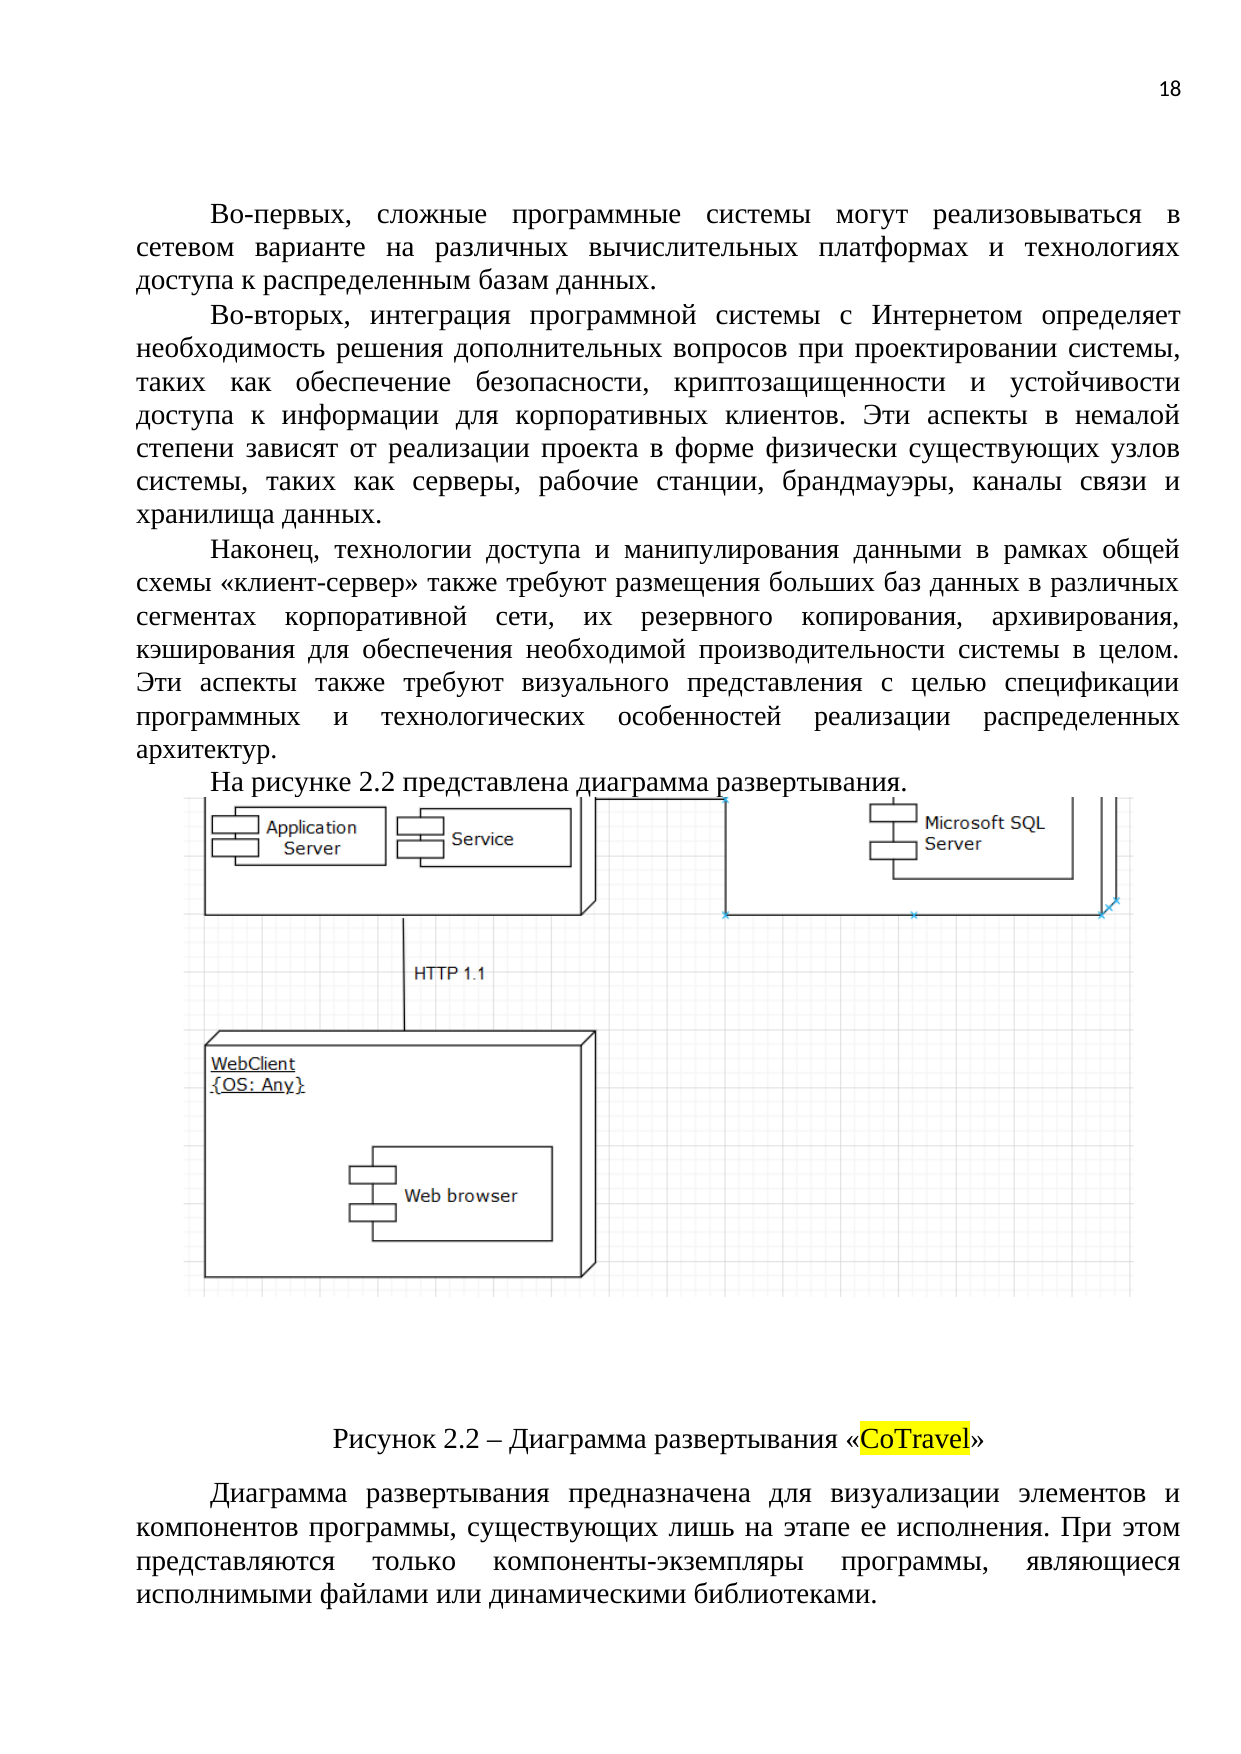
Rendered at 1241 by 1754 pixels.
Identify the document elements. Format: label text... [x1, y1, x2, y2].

text Рисунок 2.2 – Диаграмма развертывания «CoTravel» [970, 1421, 1181, 1455]
text Во-первых, сложные программные системы могут реализовываться в сетевом варианте на различных вычислительных платформах и технологиях доступа к распределенным базам данных. [136, 197, 1181, 296]
picture [183, 797, 1134, 1297]
text Наконец, технологии доступа и манипулирования данными в рамках общей схемы «клиент-сервер» также требуют размещения больших баз данных в различных сегментах корпоративной сети, их резервного копирования, архивирования, кэширования для обеспечения необходимой производительности системы в целом. Эти аспекты также требуют визуального представления с целью спецификации программных и технологических особенностей реализации распределенных архитектур. [136, 532, 1181, 764]
text Диаграмма развертывания предназначена для визуализации элементов и компонентов программы, существующих лишь на этапе ее исполнения. При этом представляются только компоненты-экземпляры программы, являющиеся исполнимыми файлами или динамическими библиотеками. [136, 1476, 1181, 1610]
text Во-вторых, интеграция программной системы с Интернетом определяет необходимость решения дополнительных вопросов при проектировании системы, таких как обеспечение безопасности, криптозащищенности и устойчивости доступа к информации для корпоративных клиентов. Эти аспекты в немалой степени зависят от реализации проекта в форме физически существующих узлов системы, таких как серверы, рабочие станции, брандмауэры, каналы связи и хранилища данных. [136, 298, 1181, 530]
text На рисунке 2.2 представлена диаграмма развертывания. [136, 766, 1181, 798]
text Рисунок 2.2 – Диаграмма развертывания «CoTravel» [136, 1421, 860, 1455]
